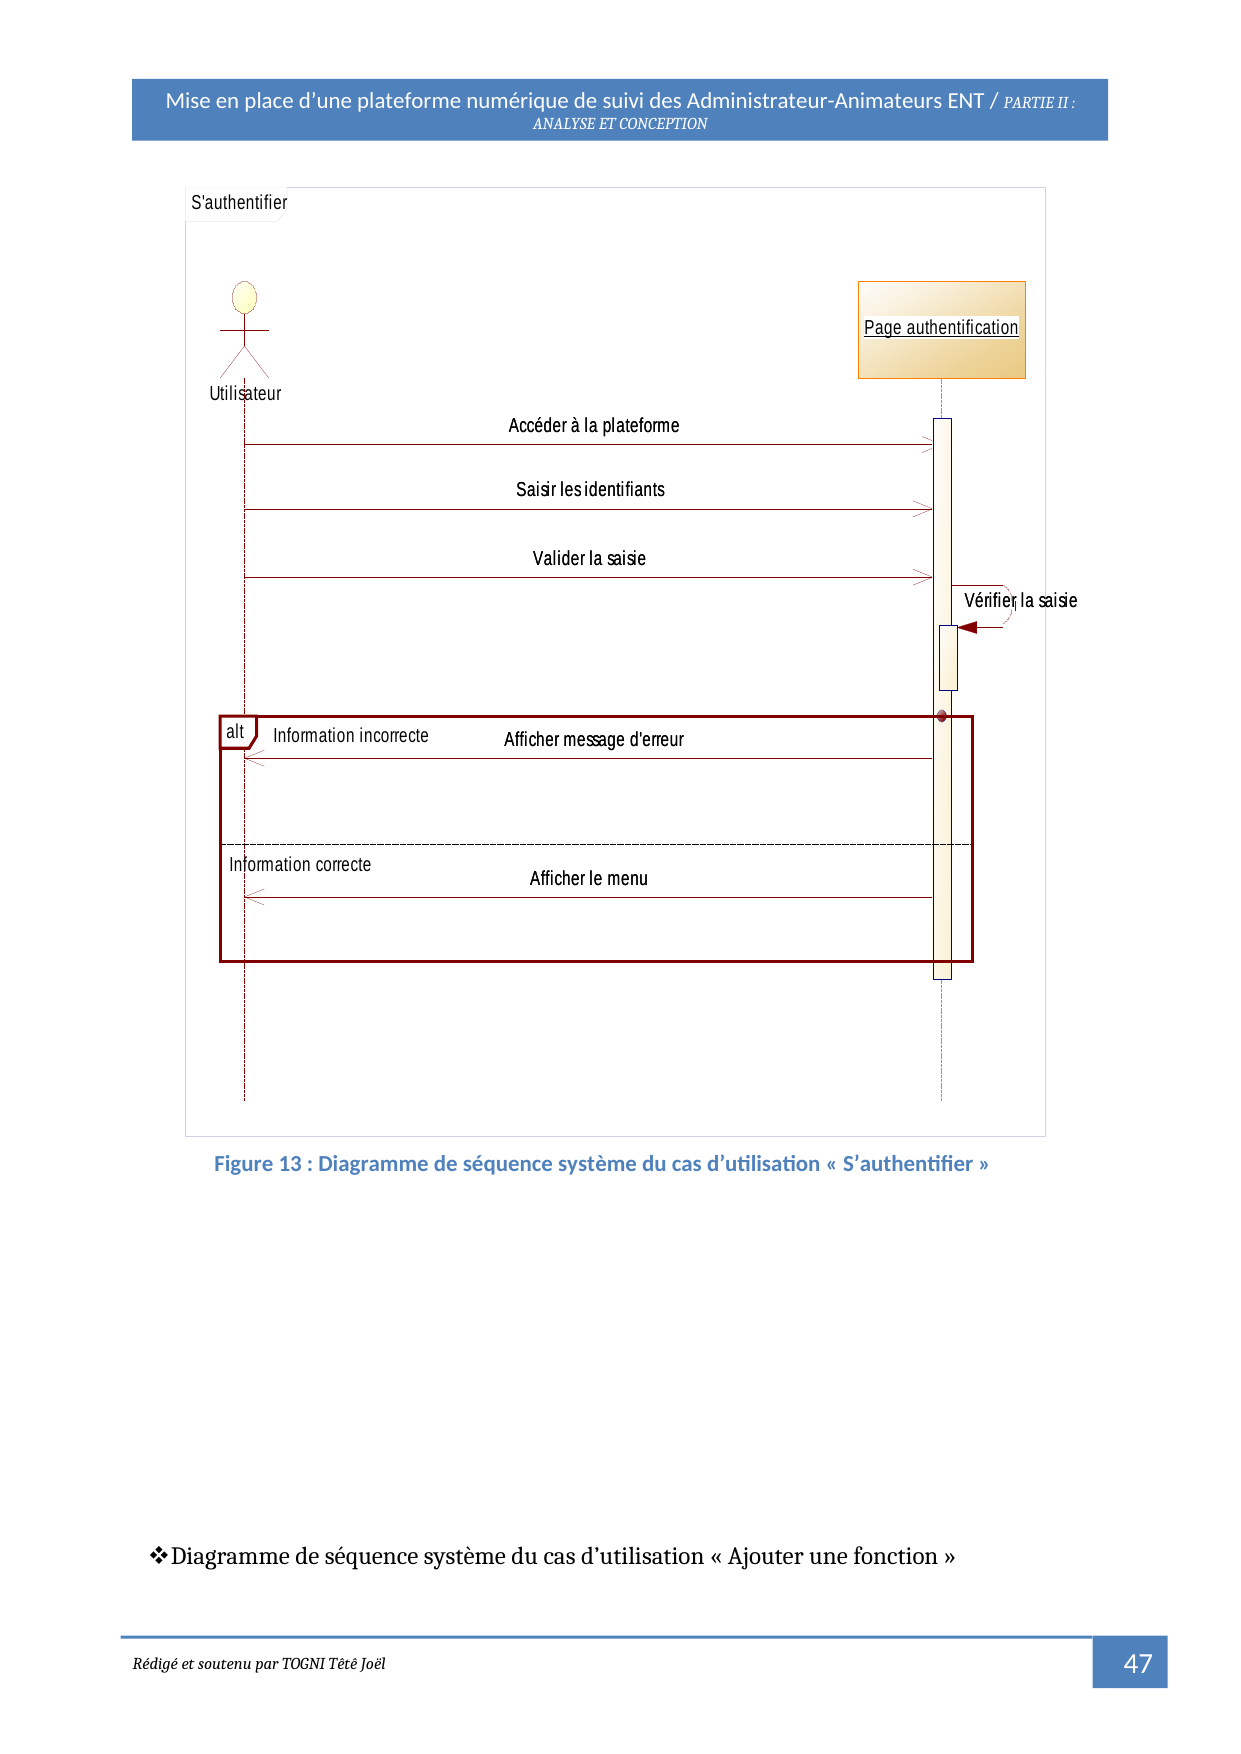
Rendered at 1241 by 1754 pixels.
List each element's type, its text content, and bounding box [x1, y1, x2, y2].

text Diagramme de séquence système du cas d’utilisation « Ajouter une fonction » [148, 1542, 1092, 1571]
